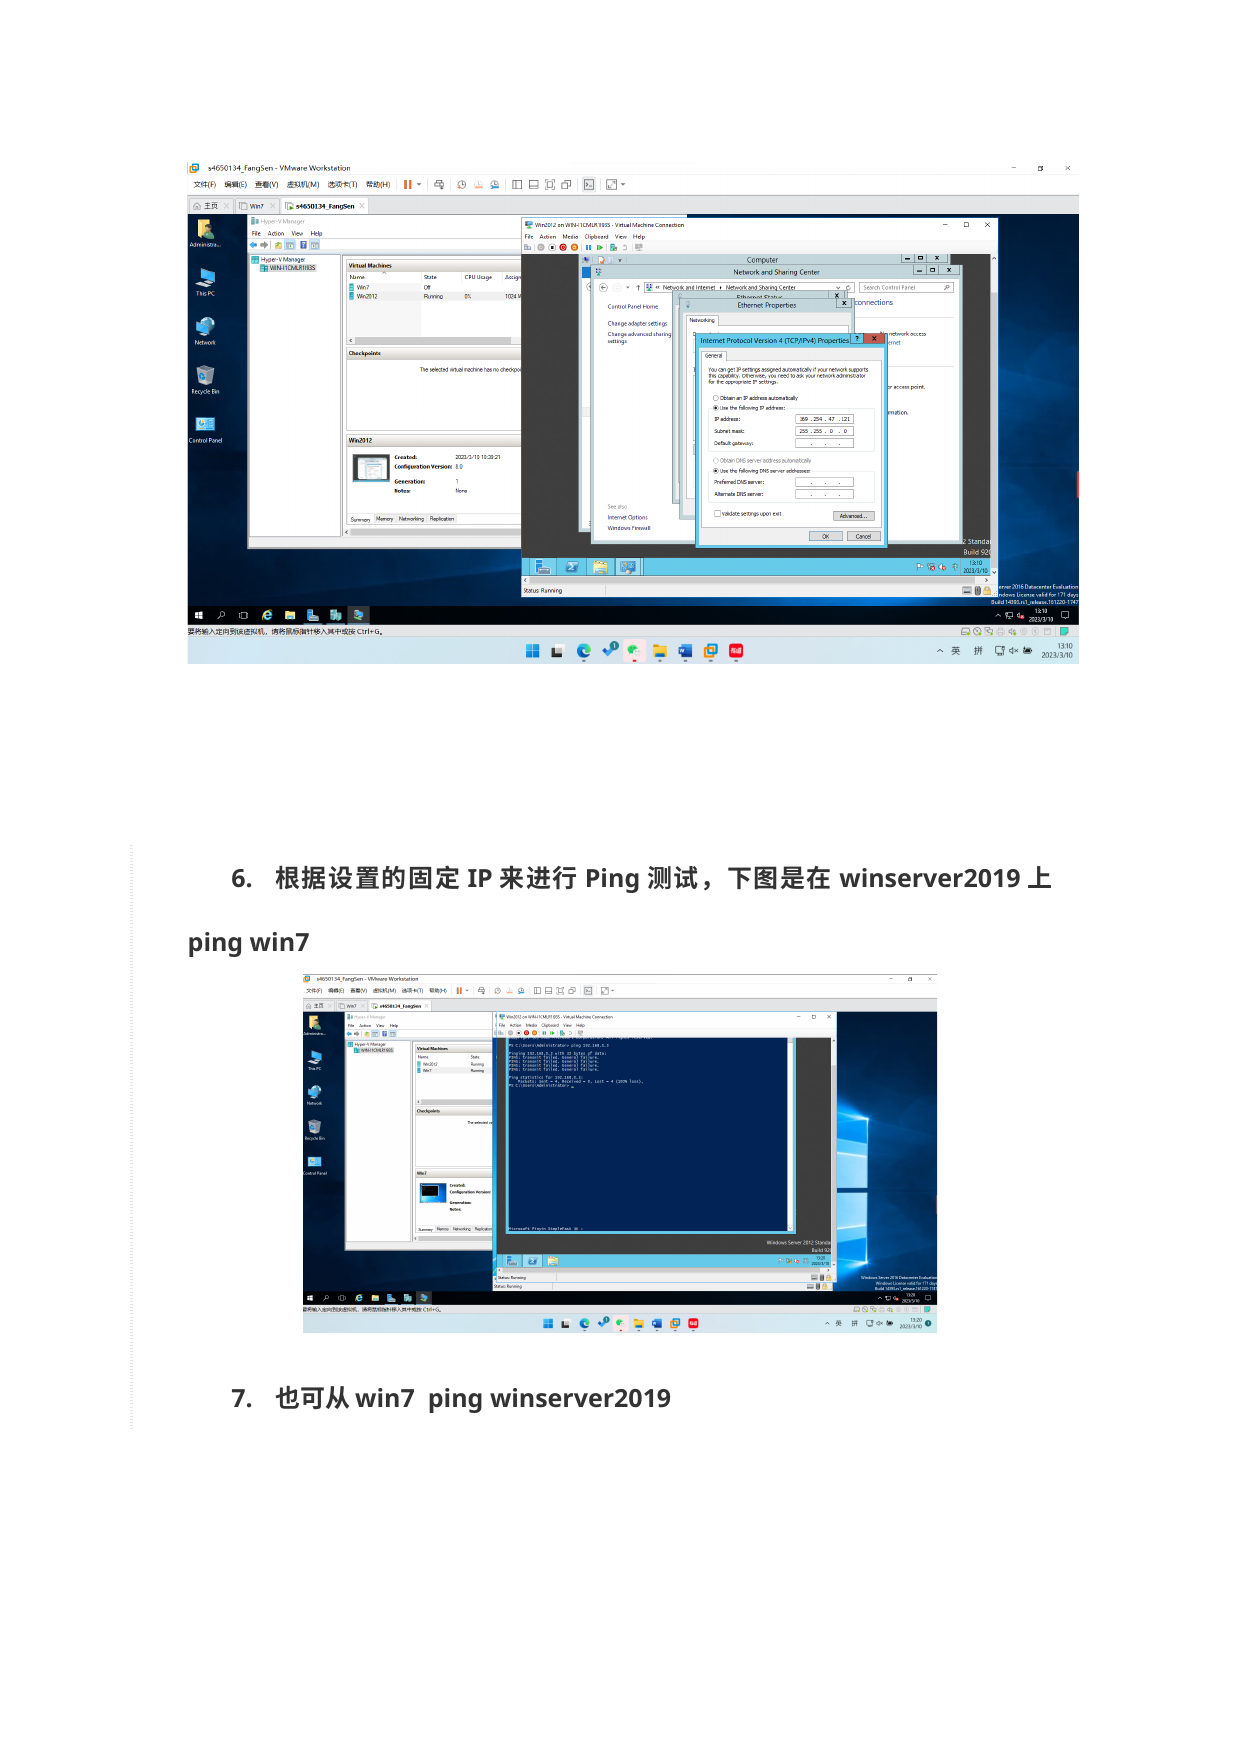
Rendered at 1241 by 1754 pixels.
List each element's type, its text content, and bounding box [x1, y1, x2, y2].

picture [303, 974, 938, 1333]
picture [187, 162, 1079, 664]
list 也可从win7 ping winserver2019 [187, 1364, 1053, 1429]
list 根据设置的固定IP来进行Ping测试，下图是在winserver2019上ping win7 [187, 844, 1053, 974]
